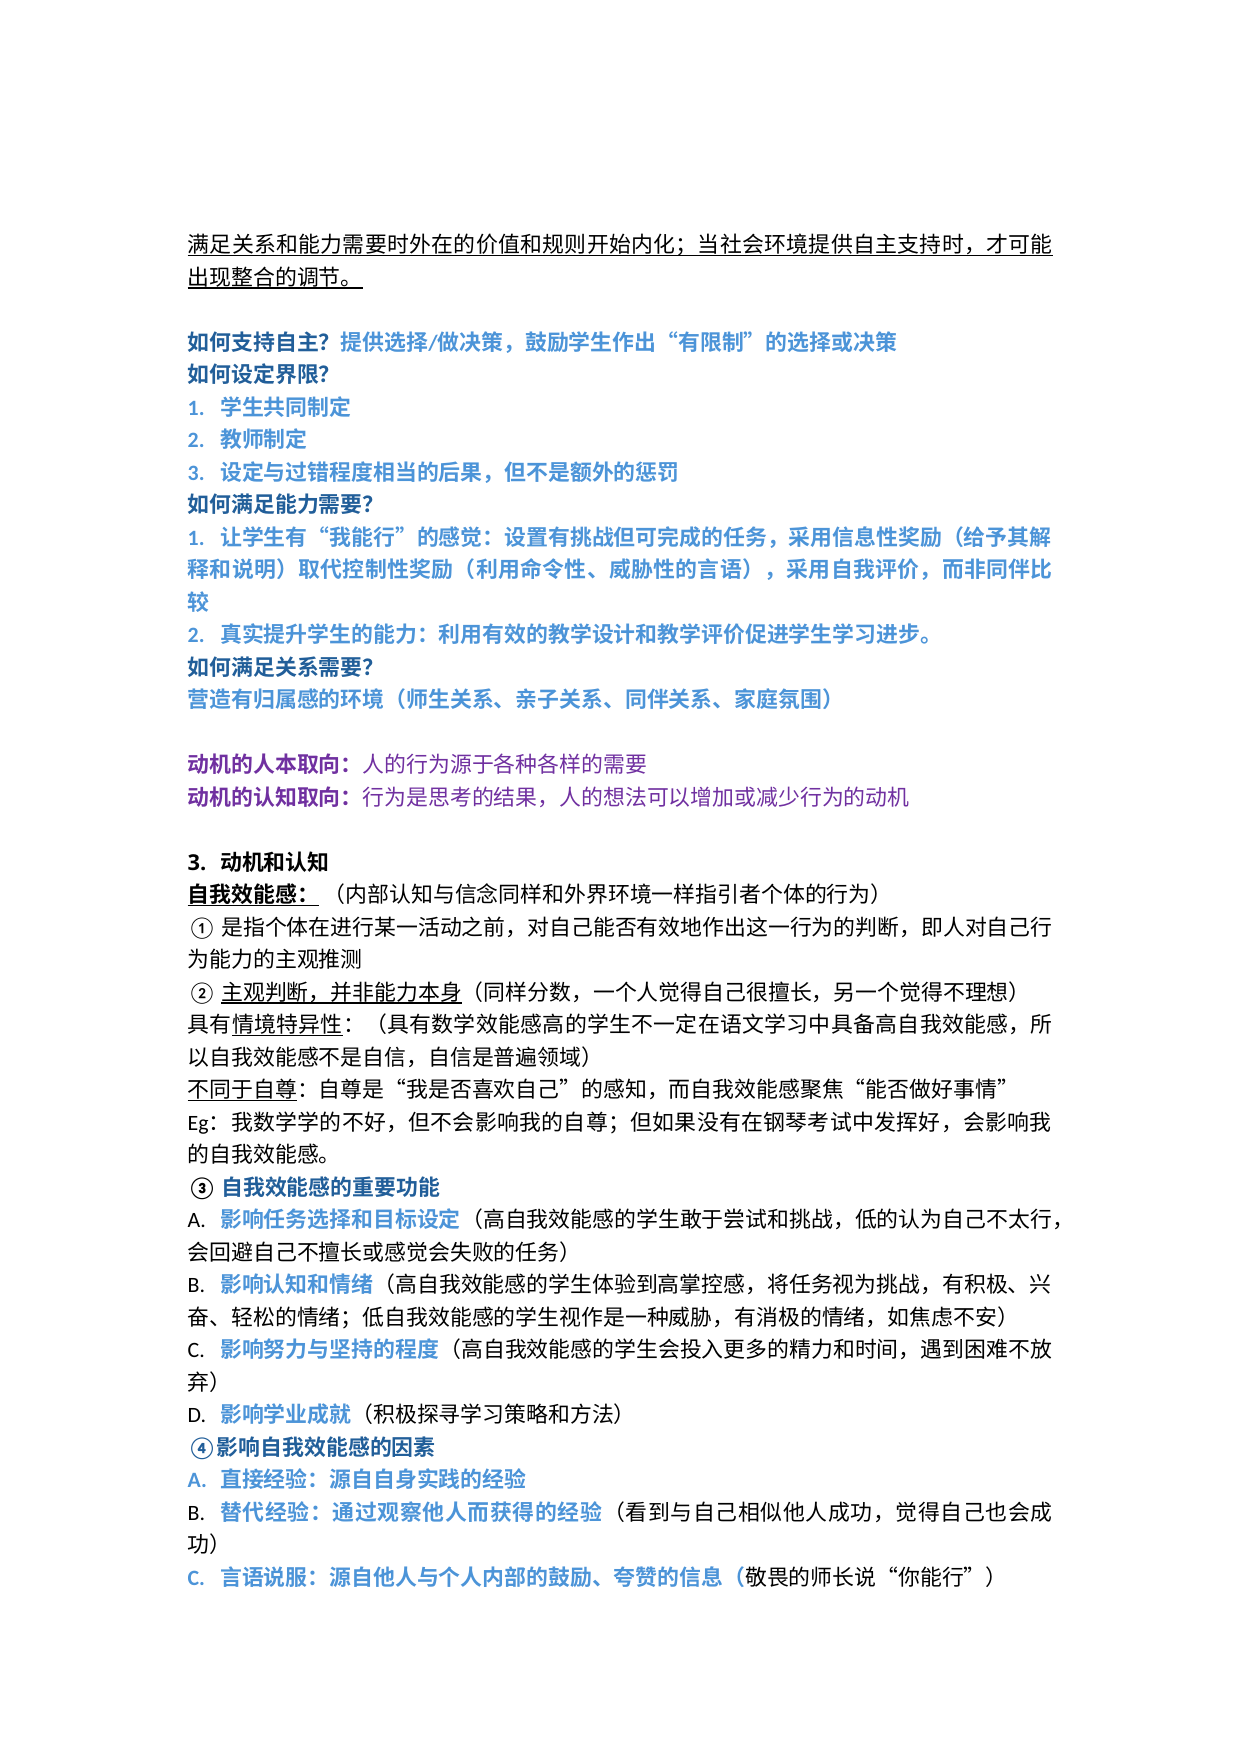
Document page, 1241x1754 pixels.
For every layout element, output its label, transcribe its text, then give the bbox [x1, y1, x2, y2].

list 替代经验：通过观察他人而获得的经验（看到与自己相似他人成功，觉得自己也会成功） [187, 1494, 1053, 1559]
list 影响任务选择和目标设定（高自我效能感的学生敢于尝试和挑战，低的认为自己不太行，会回避自己不擅长或感觉会失败的任务） [187, 1202, 1053, 1267]
list 影响认知和情绪（高自我效能感的学生体验到高掌控感，将任务视为挑战，有积极、兴奋、轻松的情绪；低自我效能感的学生视作是一种威胁，有消极的情绪，如焦虑不安） [187, 1267, 1053, 1332]
text ②主观判断，并非能力本身（同样分数，一个人觉得自己很擅长，另一个觉得不理想） [187, 974, 1053, 1007]
text 自我效能感： （内部认知与信念同样和外界环境一样指引者个体的行为） [187, 877, 1053, 909]
list 影响努力与坚持的程度（高自我效能感的学生会投入更多的精力和时间，遇到困难不放弃） [187, 1332, 1053, 1397]
text 不同于自尊：自尊是“我是否喜欢自己”的感知，而自我效能感聚焦“能否做好事情” [187, 1072, 1053, 1104]
list 学生共同制定 [187, 389, 1053, 422]
list 真实提升学生的能力：利用有效的教学设计和教学评价促进学生学习进步。 [187, 617, 1053, 649]
list 动机和认知 [187, 844, 1053, 877]
text ①是指个体在进行某一活动之前，对自己能否有效地作出这一行为的判断，即人对自己行为能力的主观推测 [187, 909, 1053, 974]
text Eg：我数学学的不好，但不会影响我的自尊；但如果没有在钢琴考试中发挥好，会影响我的自我效能感。 [187, 1104, 1053, 1169]
list 直接经验：源自自身实践的经验 [187, 1462, 1053, 1494]
text 满足关系和能力需要时外在的价值和规则开始内化；当社会环境提供自主支持时，才可能出现整合的调节。 [187, 256, 1053, 292]
text ④影响自我效能感的因素 [187, 1429, 1053, 1462]
text 如何满足能力需要？ [187, 487, 1053, 519]
text ③自我效能感的重要功能 [187, 1169, 1053, 1202]
list 影响学业成就（积极探寻学习策略和方法） [187, 1397, 1053, 1429]
text 具有情境特异性：（具有数学效能感高的学生不一定在语文学习中具备高自我效能感，所以自我效能感不是自信，自信是普遍领域） [187, 1007, 1053, 1072]
list 让学生有“我能行”的感觉：设置有挑战但可完成的任务，采用信息性奖励（给予其解释和说明）取代控制性奖励（利用命令性、威胁性的言语），采用自我评价，而非同伴比较 [187, 519, 1053, 617]
text 如何满足关系需要？ [187, 649, 1053, 682]
list 言语说服：源自他人与个人内部的鼓励、夸赞的信息（敬畏的师长说“你能行”） [187, 1559, 1053, 1592]
text 如何支持自主？提供选择/做决策，鼓励学生作出“有限制”的选择或决策 [187, 324, 1053, 357]
text 动机的认知取向：行为是思考的结果，人的想法可以增加或减少行为的动机 [187, 779, 1053, 812]
text 动机的人本取向：人的行为源于各种各样的需要 [187, 747, 1053, 779]
text 营造有归属感的环境（师生关系、亲子关系、同伴关系、家庭氛围） [187, 682, 1053, 714]
list 设定与过错程度相当的后果，但不是额外的惩罚 [187, 454, 1053, 487]
text 如何设定界限？ [187, 357, 1053, 389]
text 满足关系和能力需要时外在的价值和规则开始内化；当社会环境提供自主支持时，才可能出现整合的调节。 [187, 227, 1053, 255]
list 教师制定 [187, 422, 1053, 454]
